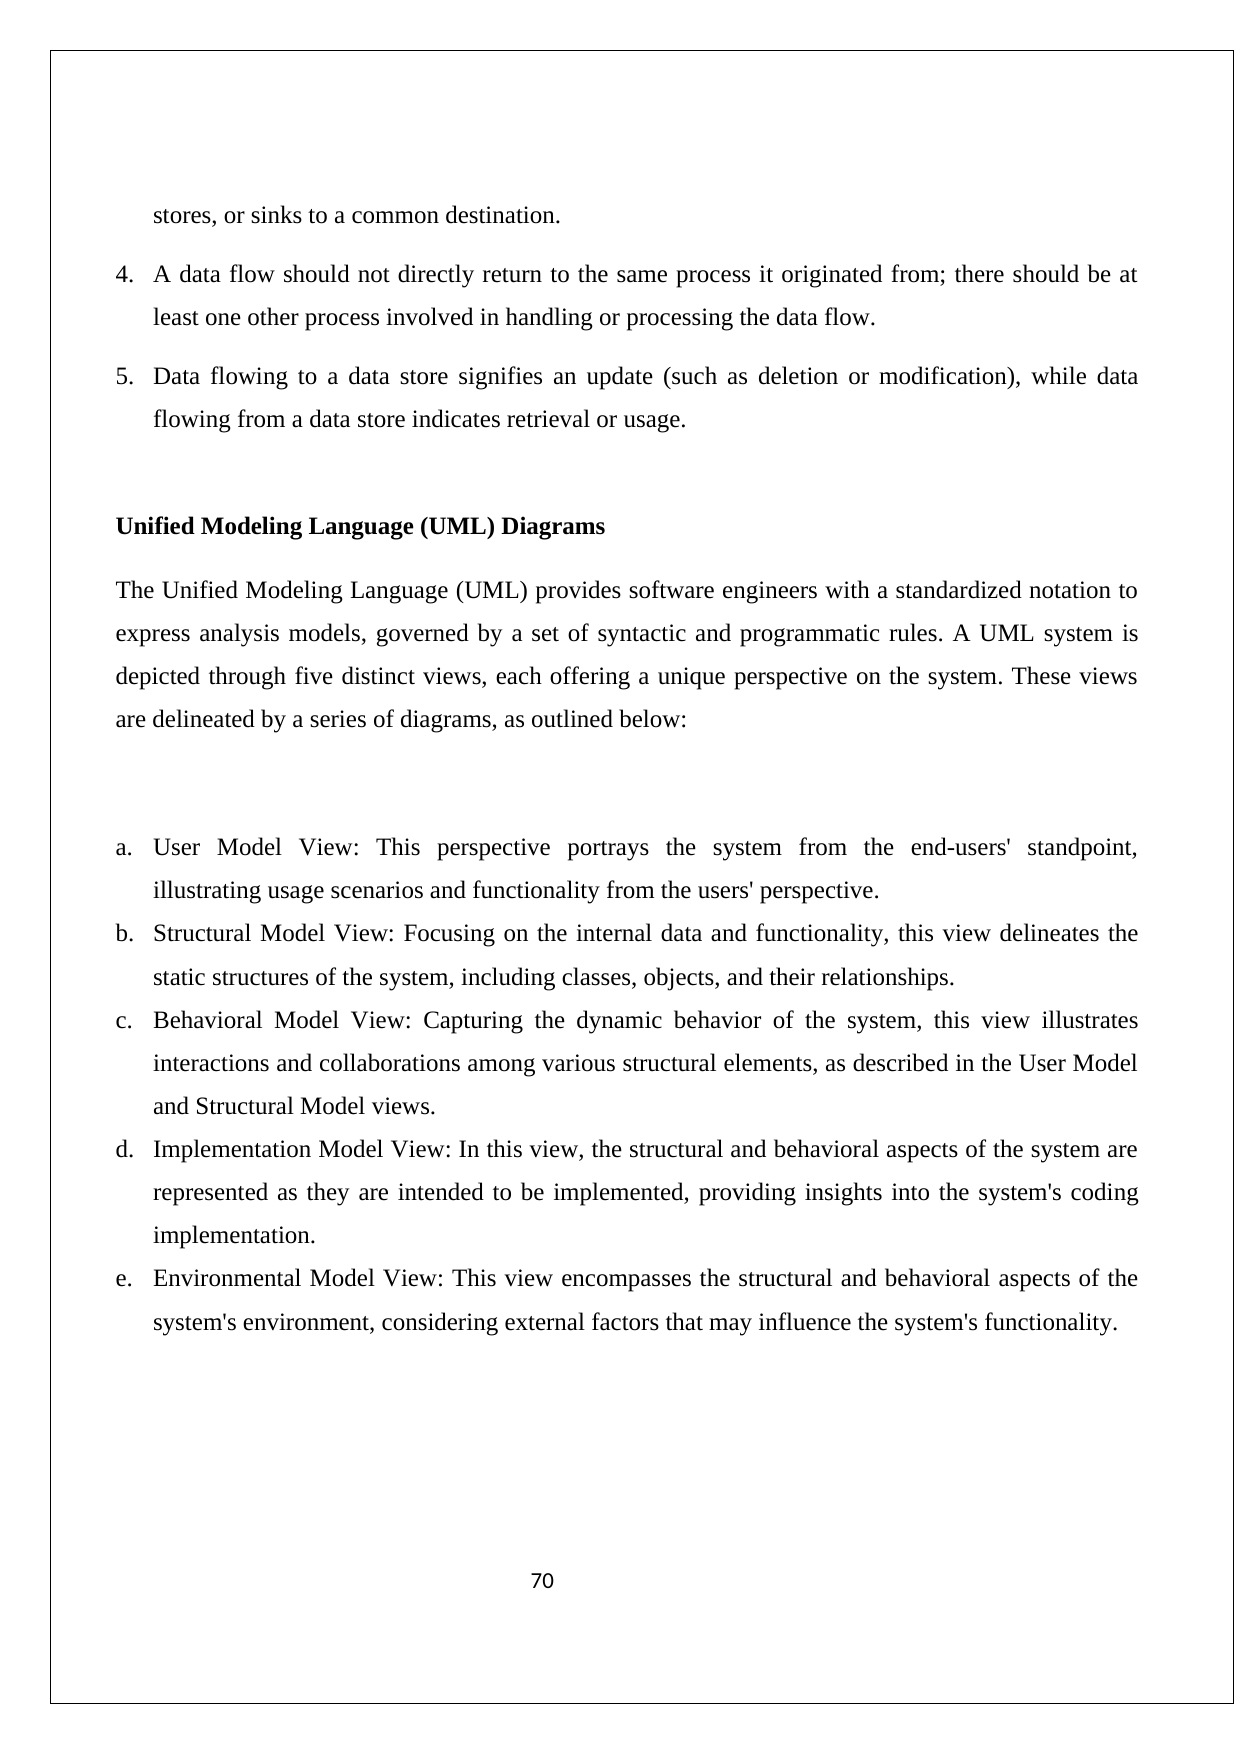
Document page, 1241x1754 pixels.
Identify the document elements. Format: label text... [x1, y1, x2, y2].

text Unified Modeling Language (UML) Diagrams [115, 511, 1139, 540]
list Behavioral Model View: Capturing the dynamic behavior of the system, this view illustrates interactions and collaborations among various structural elements, as described in the User Model and Structural Model views. [115, 1005, 1139, 1120]
list Implementation Model View: In this view, the structural and behavioral aspects of the system are represented as they are intended to be implemented, providing insights into the system's coding implementation. [115, 1134, 1139, 1249]
list Structural Model View: Focusing on the internal data and functionality, this view delineates the static structures of the system, including classes, objects, and their relationships. [115, 918, 1139, 990]
list Environmental Model View: This view encompasses the structural and behavioral aspects of the system's environment, considering external factors that may influence the system's functionality. [115, 1263, 1139, 1335]
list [115, 200, 1139, 229]
list Data flowing to a data store signifies an update (such as deletion or modification), while data flowing from a data store indicates retrieval or usage. [115, 361, 1139, 433]
list User Model View: This perspective portrays the system from the end-users' standpoint, illustrating usage scenarios and functionality from the users' perspective. [115, 832, 1139, 904]
text The Unified Modeling Language (UML) provides software engineers with a standardized notation to express analysis models, governed by a set of syntactic and programmatic rules. A UML system is depicted through five distinct views, each offering a unique perspective on the system. These views are delineated by a series of diagrams, as outlined below: [115, 575, 1139, 733]
list A data flow should not directly return to the same process it originated from; there should be at least one other process involved in handling or processing the data flow. [115, 259, 1139, 331]
